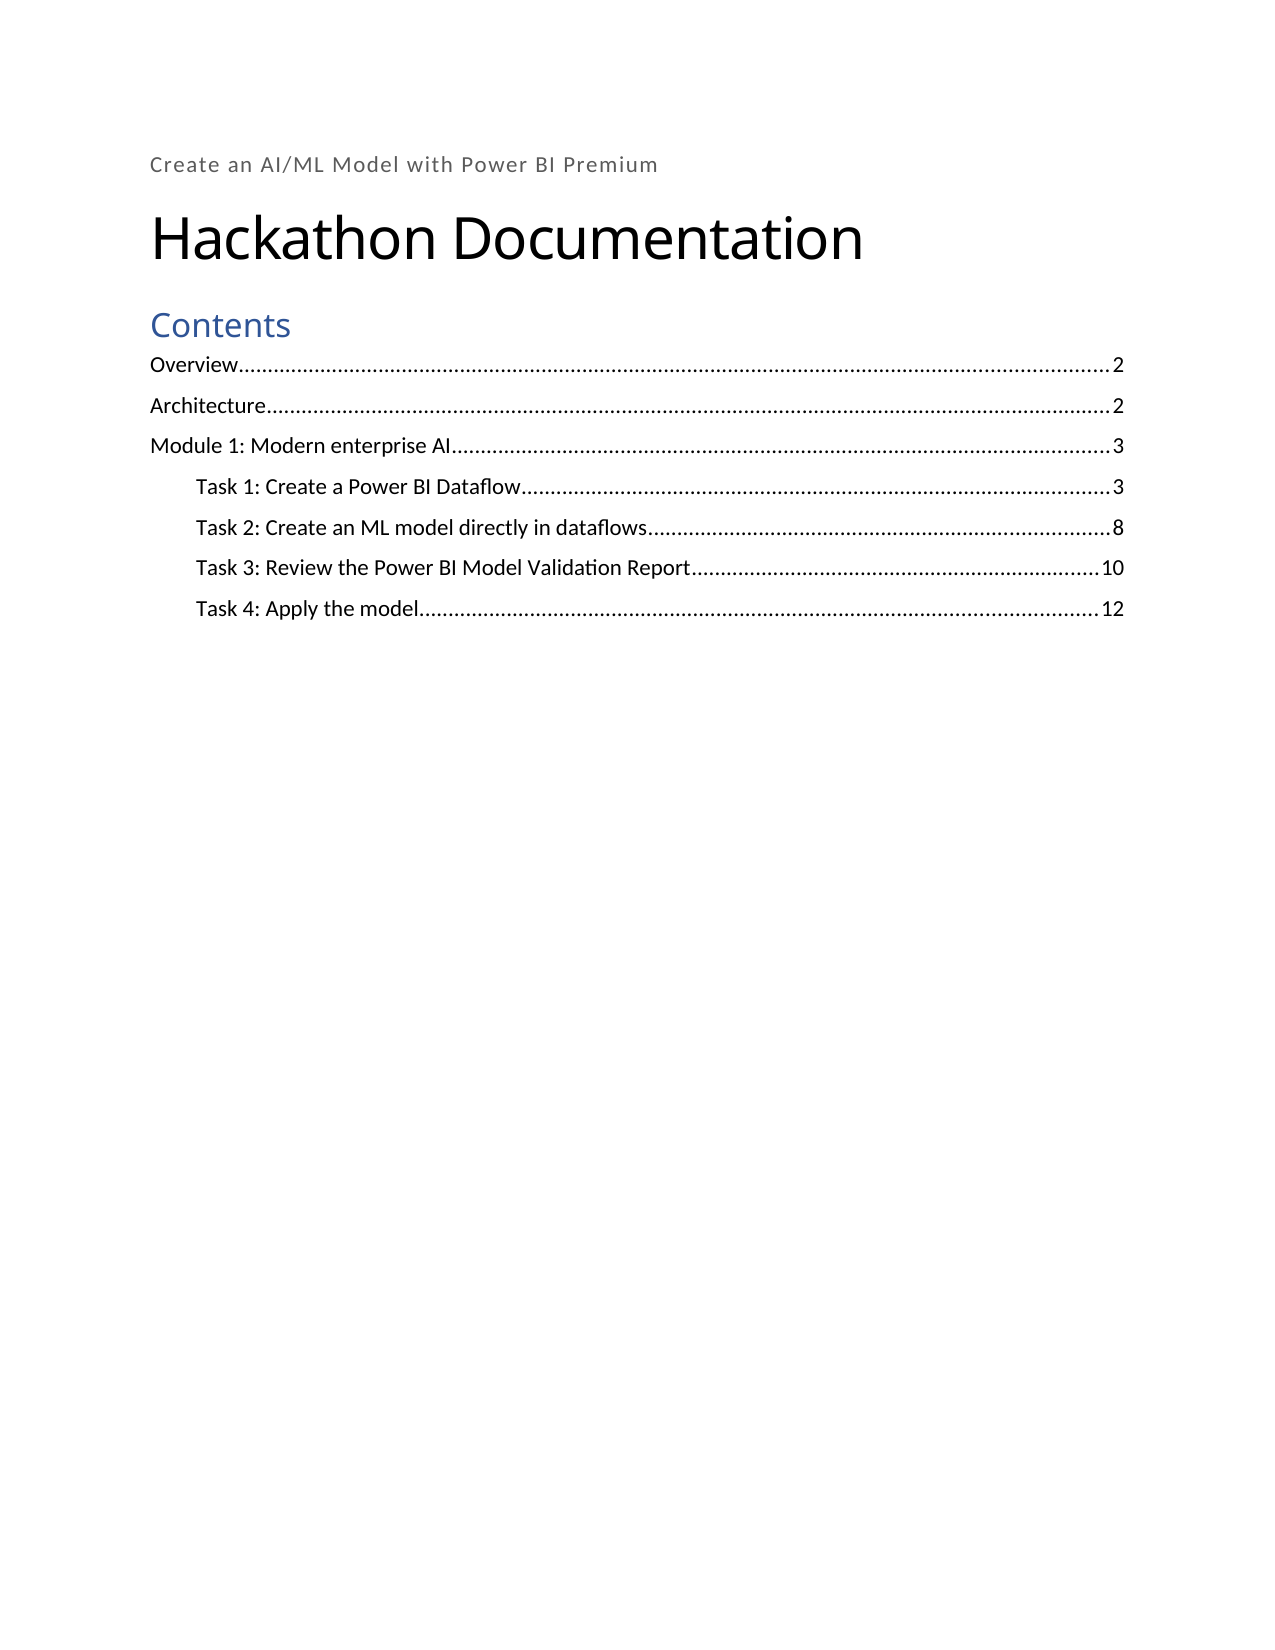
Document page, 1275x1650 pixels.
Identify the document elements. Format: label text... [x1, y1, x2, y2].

subtitle Create an AI/ML Model with Power BI Premium [150, 150, 1125, 178]
title Hackathon Documentation [150, 197, 1125, 276]
